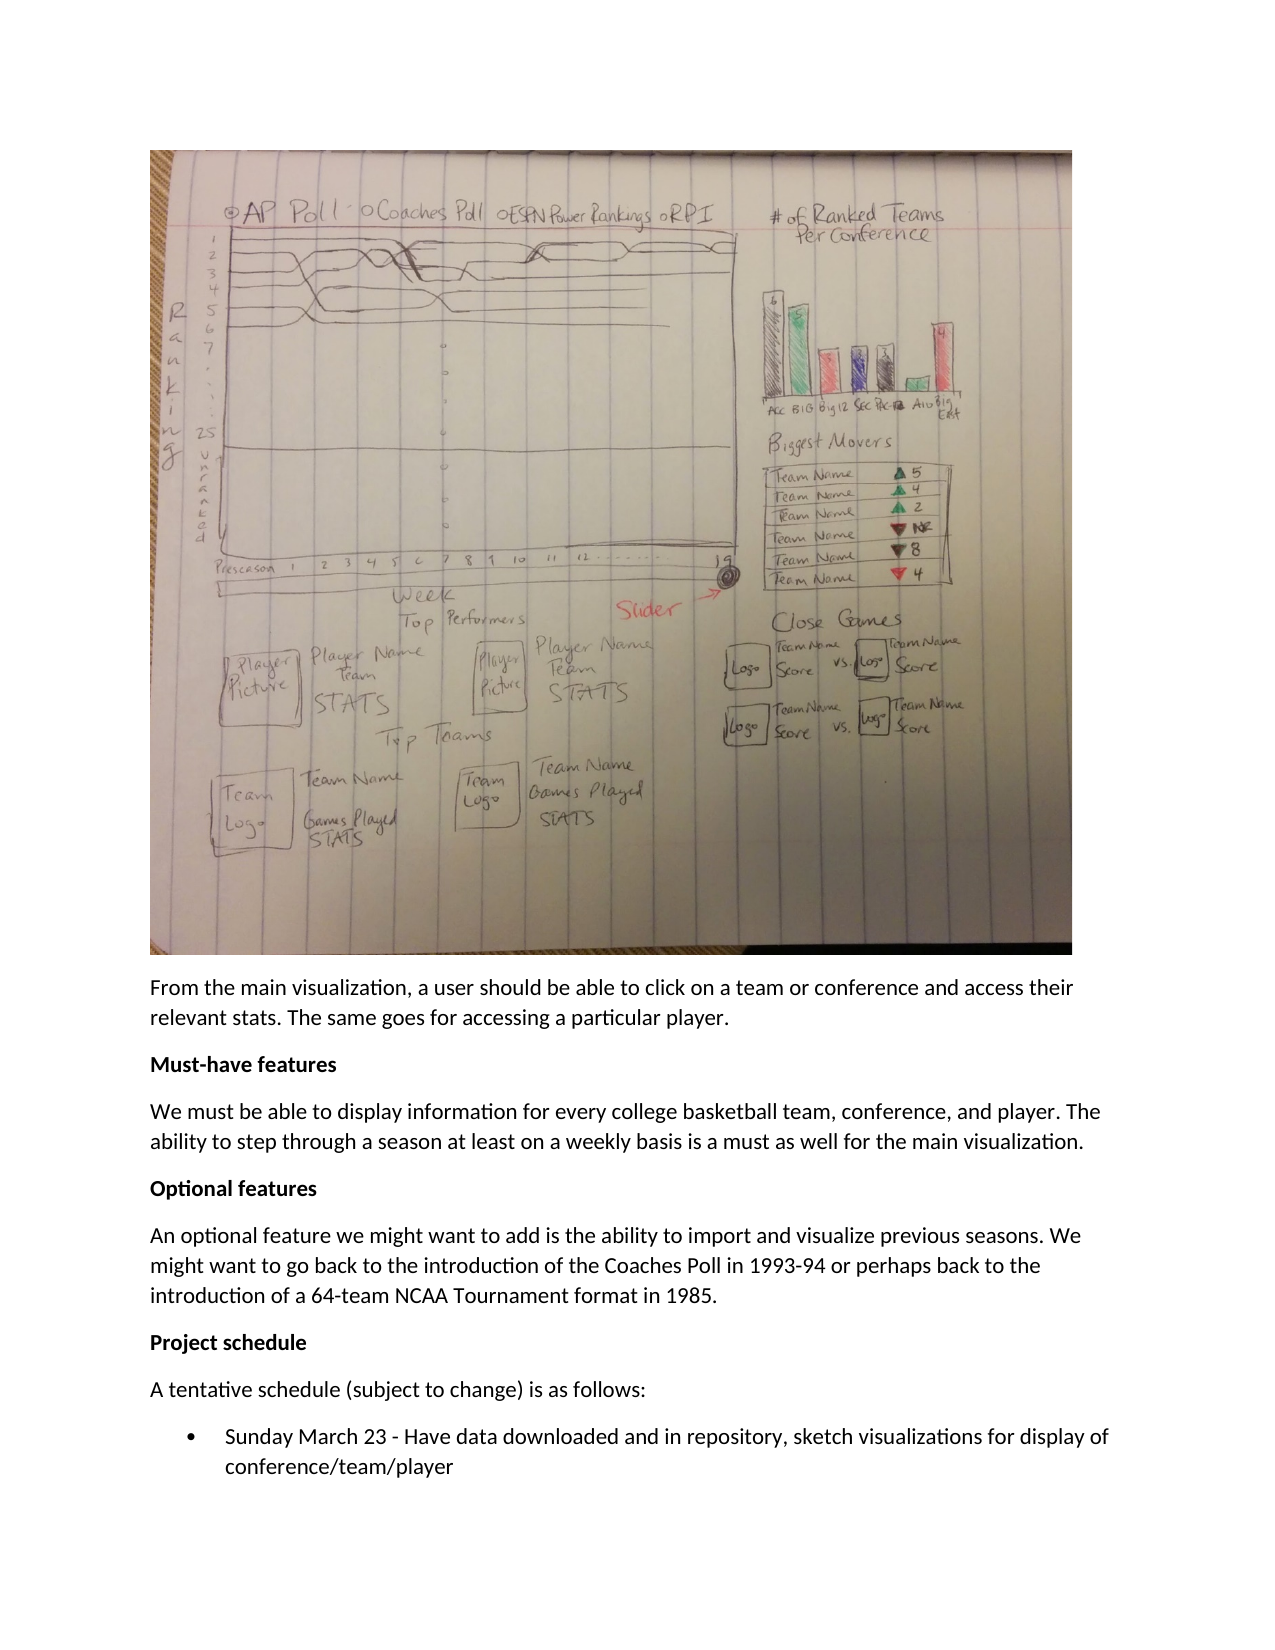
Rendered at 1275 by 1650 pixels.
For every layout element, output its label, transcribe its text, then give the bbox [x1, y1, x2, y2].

list Sunday March 23 - Have data downloaded and in repository, sketch visualizations for display of conference/team/player [187, 1422, 1125, 1480]
text From the main visualization, a user should be able to click on a team or conference and access their relevant stats. The same goes for accessing a particular player. [150, 973, 1125, 1031]
text A tentative schedule (subject to change) is as follows: [150, 1375, 1125, 1403]
text Optional features [150, 1174, 1125, 1202]
picture [150, 150, 1073, 955]
text We must be able to display information for every college basketball team, conference, and player. The ability to step through a season at least on a weekly basis is a must as well for the main visualization. [150, 1097, 1125, 1155]
text An optional feature we might want to add is the ability to import and visualize previous seasons. We might want to go back to the introduction of the Coaches Poll in 1993-94 or perhaps back to the introduction of a 64-team NCAA Tournament format in 1985. [150, 1221, 1125, 1309]
text Must-have features [150, 1050, 1125, 1078]
text Project schedule [150, 1328, 1125, 1356]
